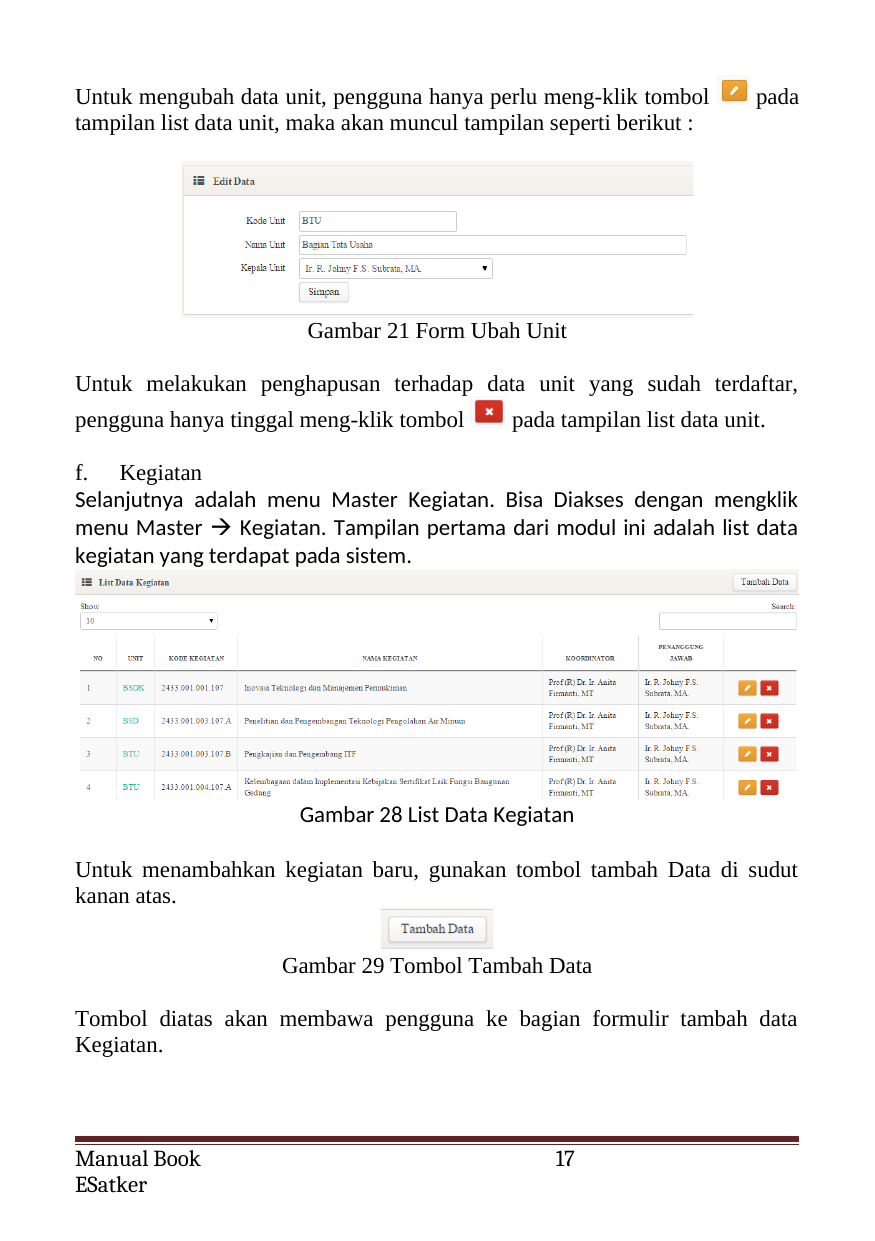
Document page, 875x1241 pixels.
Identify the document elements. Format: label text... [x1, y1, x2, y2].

list Untuk menambahkan kegiatan baru, gunakan tombol tambah Data di sudut kanan atas. [75, 856, 799, 908]
picture [180, 161, 694, 318]
list Tombol diatas akan membawa pengguna ke bagian formulir tambah data Kegiatan. [75, 1004, 799, 1057]
picture [470, 396, 507, 428]
list Untuk melakukan penghapusan terhadap data unit yang sudah terdaftar, pengguna hanya tinggal meng-klik tombol pada tampilan list data unit. [75, 370, 799, 432]
text Selanjutnya adalah menu Master Kegiatan. Bisa Diakses dengan mengklik menu Master Kegiatan. Tampilan pertama dari modul ini adalah list data kegiatan yang terdapat pada sistem. [75, 485, 799, 569]
list Untuk mengubah data unit, pengguna hanya perlu meng-klik tombol pada tampilan list data unit, maka akan muncul tampilan seperti berikut : [75, 75, 799, 136]
picture [716, 75, 750, 105]
list Gambar 29 Tombol Tambah Data [75, 952, 799, 978]
list Gambar 28 List Data Kegiatan [75, 800, 799, 828]
picture [75, 569, 799, 800]
picture [380, 908, 494, 952]
list Kegiatan [75, 459, 799, 485]
